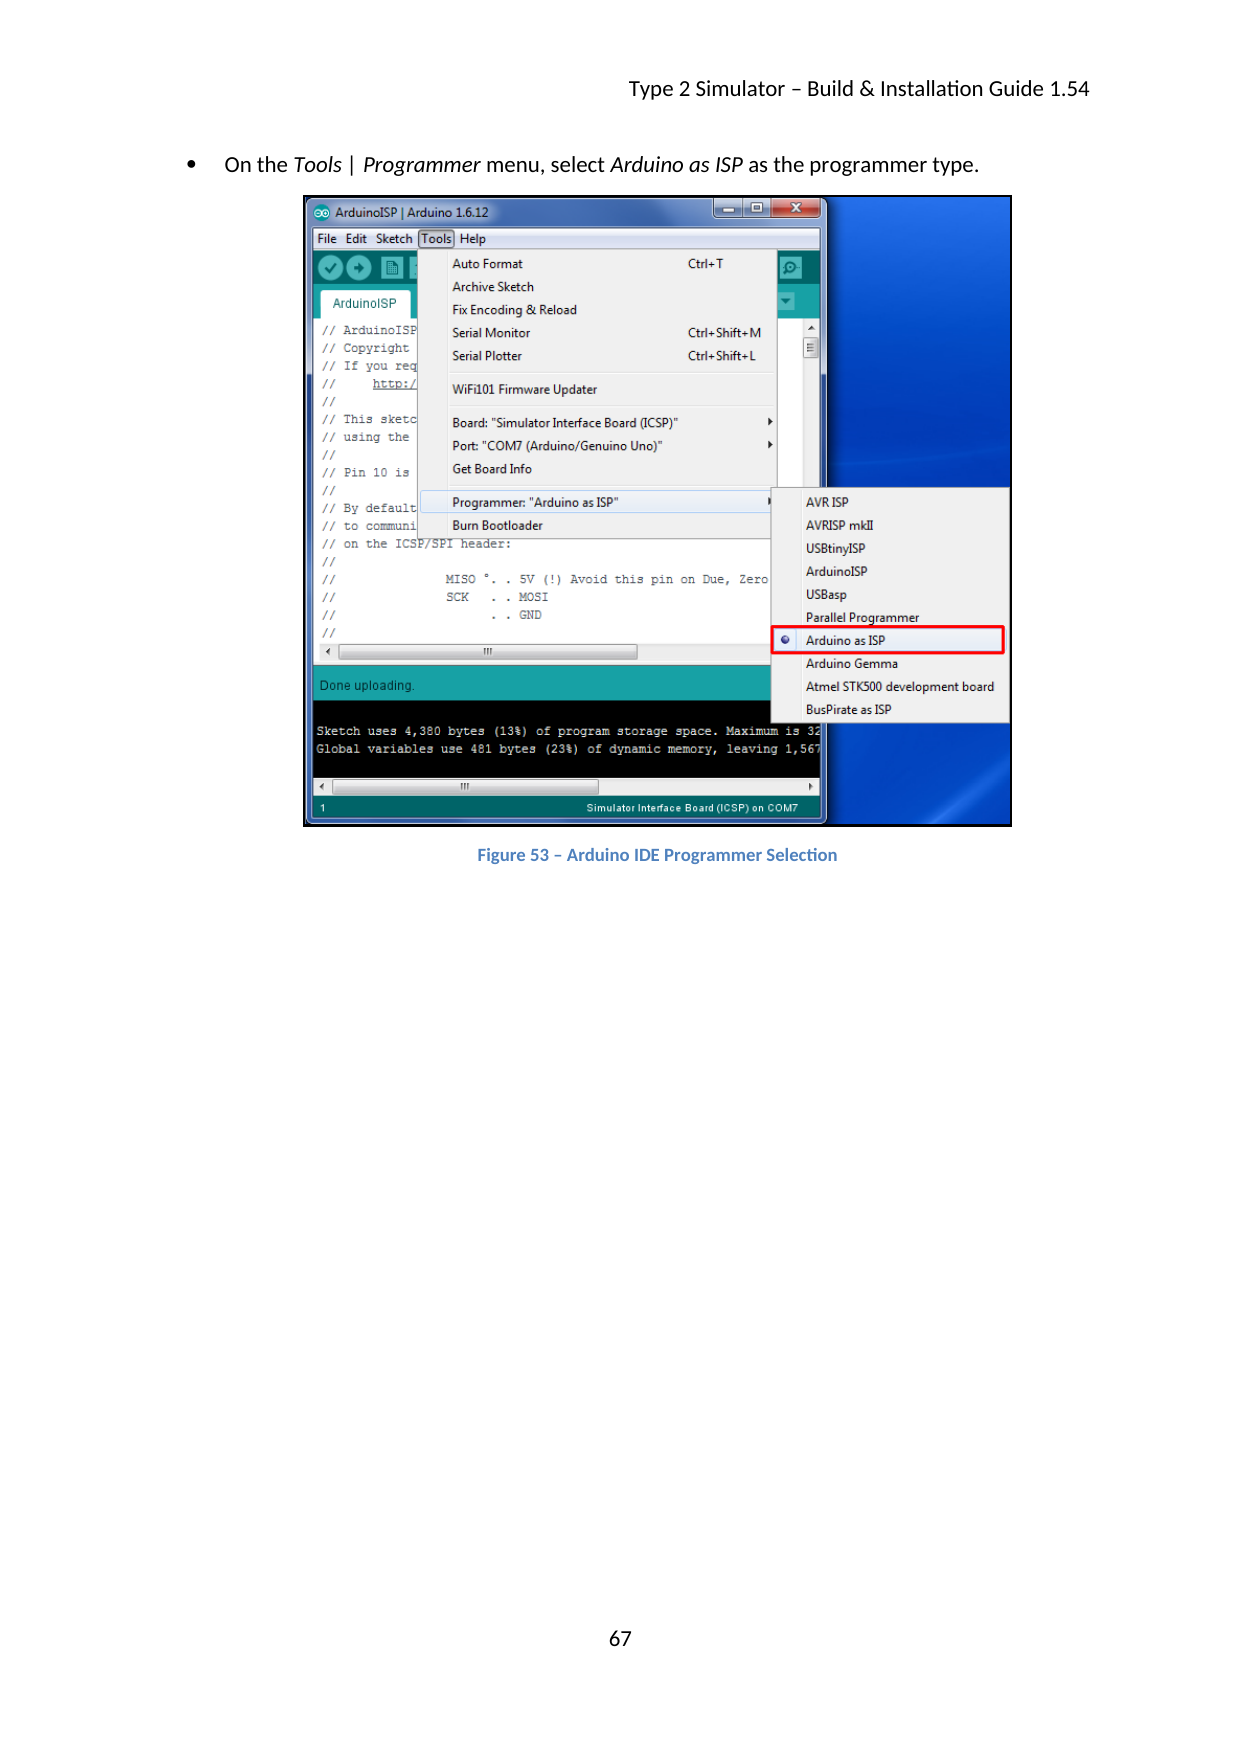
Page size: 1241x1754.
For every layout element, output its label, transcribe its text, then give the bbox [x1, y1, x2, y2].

list On the Tools | Programmer menu, select Arduino as ISP as the programmer type. [187, 150, 1090, 178]
text Figure 53 – Arduino IDE Programmer Selection [225, 843, 1090, 866]
picture [305, 197, 1010, 824]
